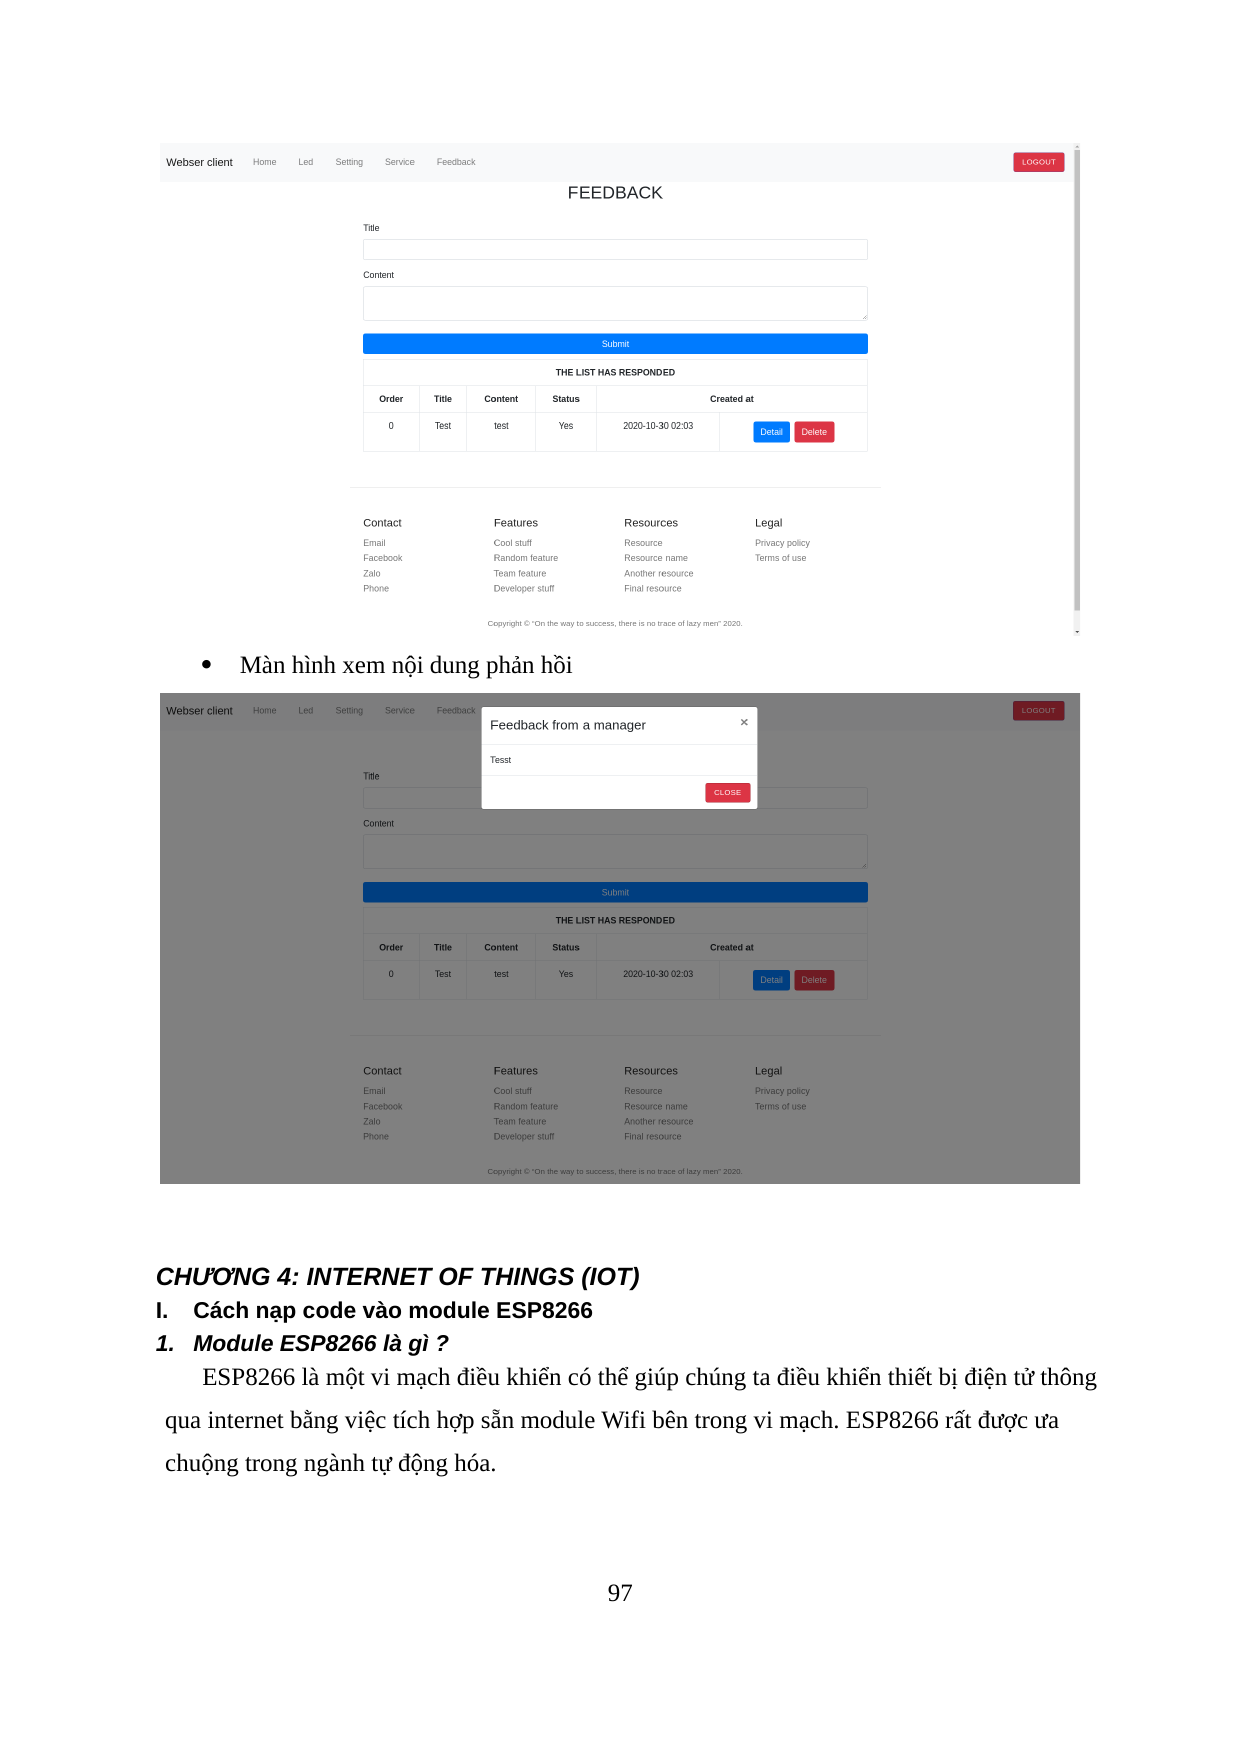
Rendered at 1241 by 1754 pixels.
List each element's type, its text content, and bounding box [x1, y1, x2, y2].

picture [160, 143, 1081, 636]
subtitle CHƯƠNG 4: INTERNET OF THINGS (IOT) [156, 1262, 1122, 1291]
text ESP8266 là một vi mạch điều khiển có thể giúp chúng ta điều khiển thiết bị điện tử thông qua internet bằng việc tích hợp sẵn module Wifi bên trong vi mạch. ESP8266 rất được ưa chuộng trong ngành tự động hóa. [118, 1362, 1122, 1477]
subtitle I. Cách nạp code vào module ESP8266 [156, 1297, 1122, 1323]
picture [160, 693, 1081, 1184]
subtitle 1. Module ESP8266 là gì ? [156, 1329, 1122, 1356]
